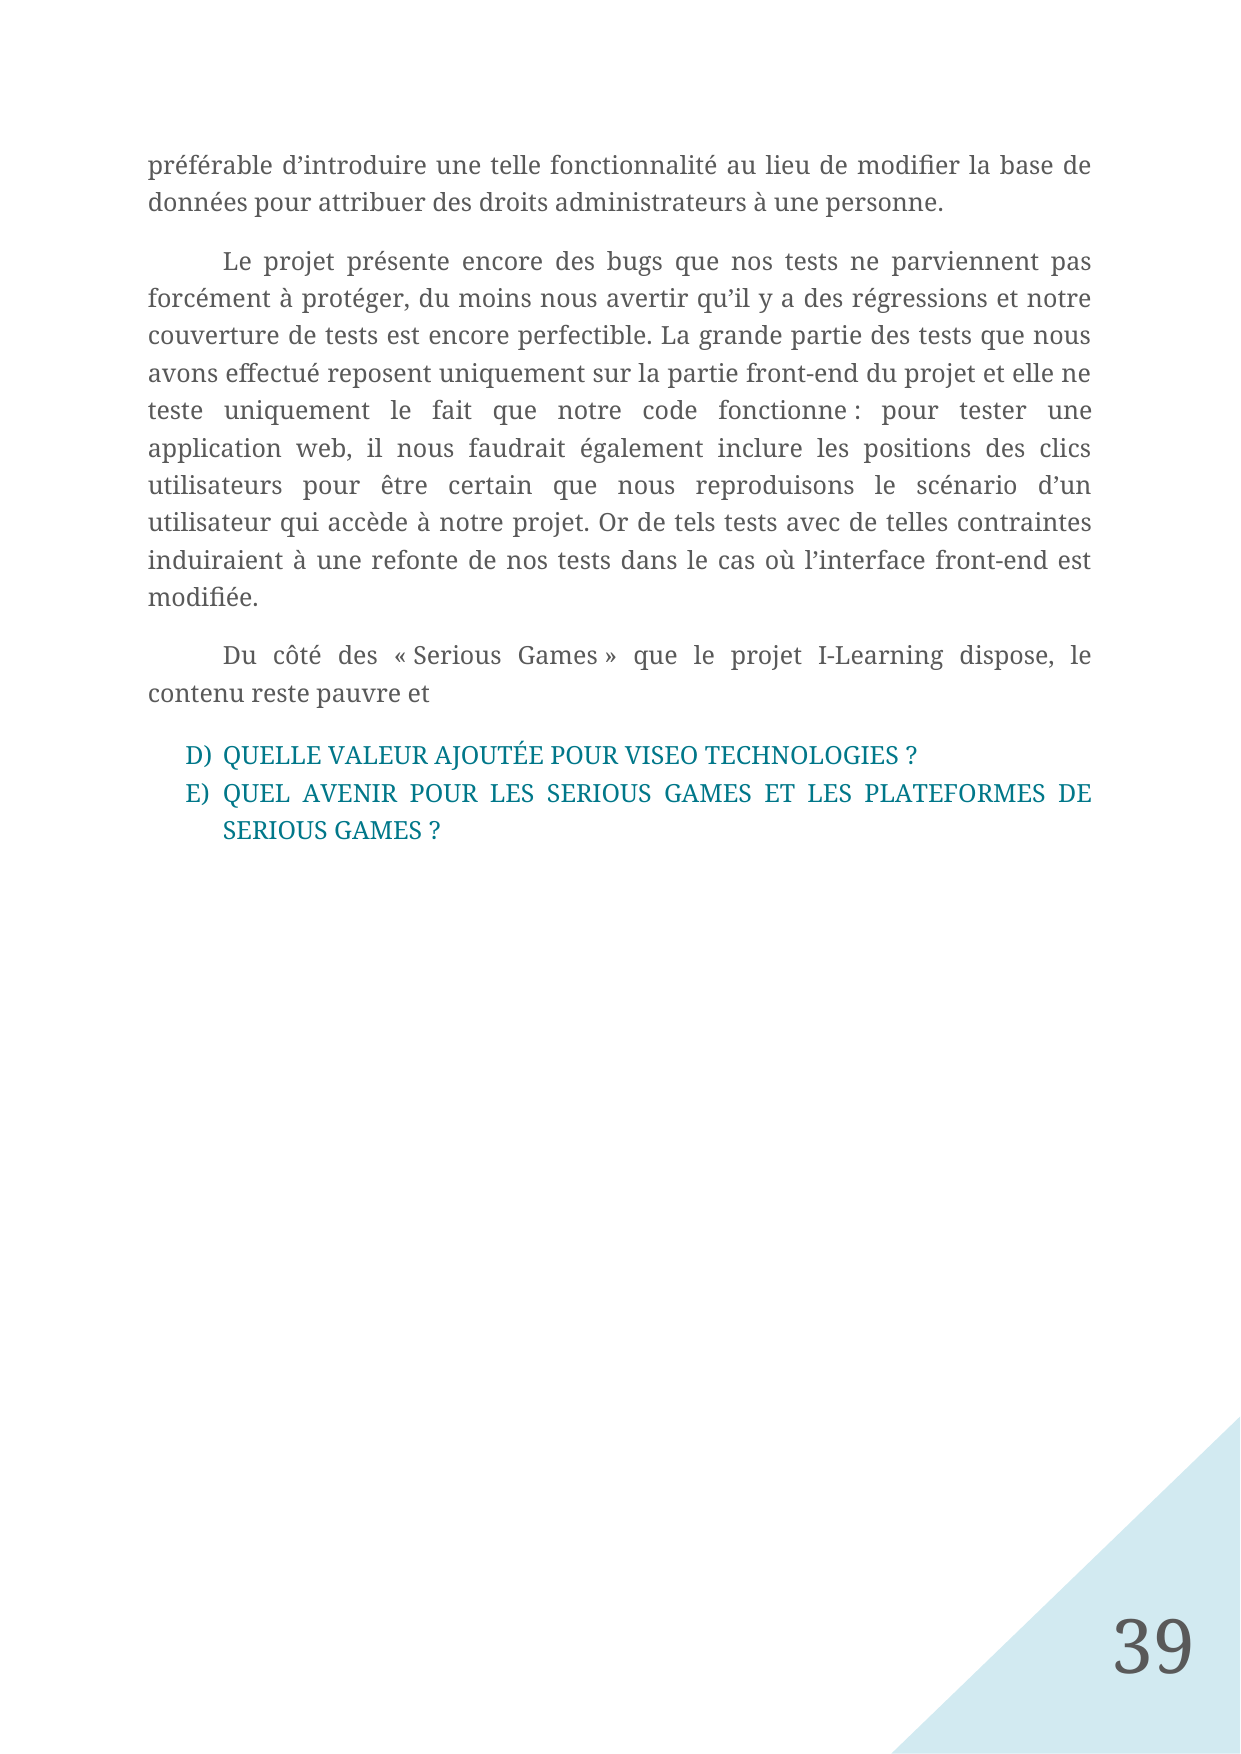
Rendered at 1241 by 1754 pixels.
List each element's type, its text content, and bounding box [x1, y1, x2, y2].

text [148, 148, 1093, 219]
subtitle Quelle valeur ajoutée pour VISEO Technologies ? [185, 738, 1093, 772]
text Du côté des « Serious Games » que le projet I-Learning dispose, le contenu reste pauvre et [148, 638, 1093, 709]
subtitle Quel avenir pour les Serious Games et les plateformes de Serious Games ? [185, 775, 1093, 847]
text Le projet présente encore des bugs que nos tests ne parviennent pas forcément à protéger, du moins nous avertir qu’il y a des régressions et notre couverture de tests est encore perfectible. La grande partie des tests que nous avons effectué reposent uniquement sur la partie front-end du projet et elle ne teste uniquement le fait que notre code fonctionne : pour tester une application web, il nous faudrait également inclure les positions des clics utilisateurs pour être certain que nous reproduisons le scénario d’un utilisateur qui accède à notre projet. Or de tels tests avec de telles contraintes induiraient à une refonte de nos tests dans le cas où l’interface front-end est modifiée. [148, 243, 1093, 614]
